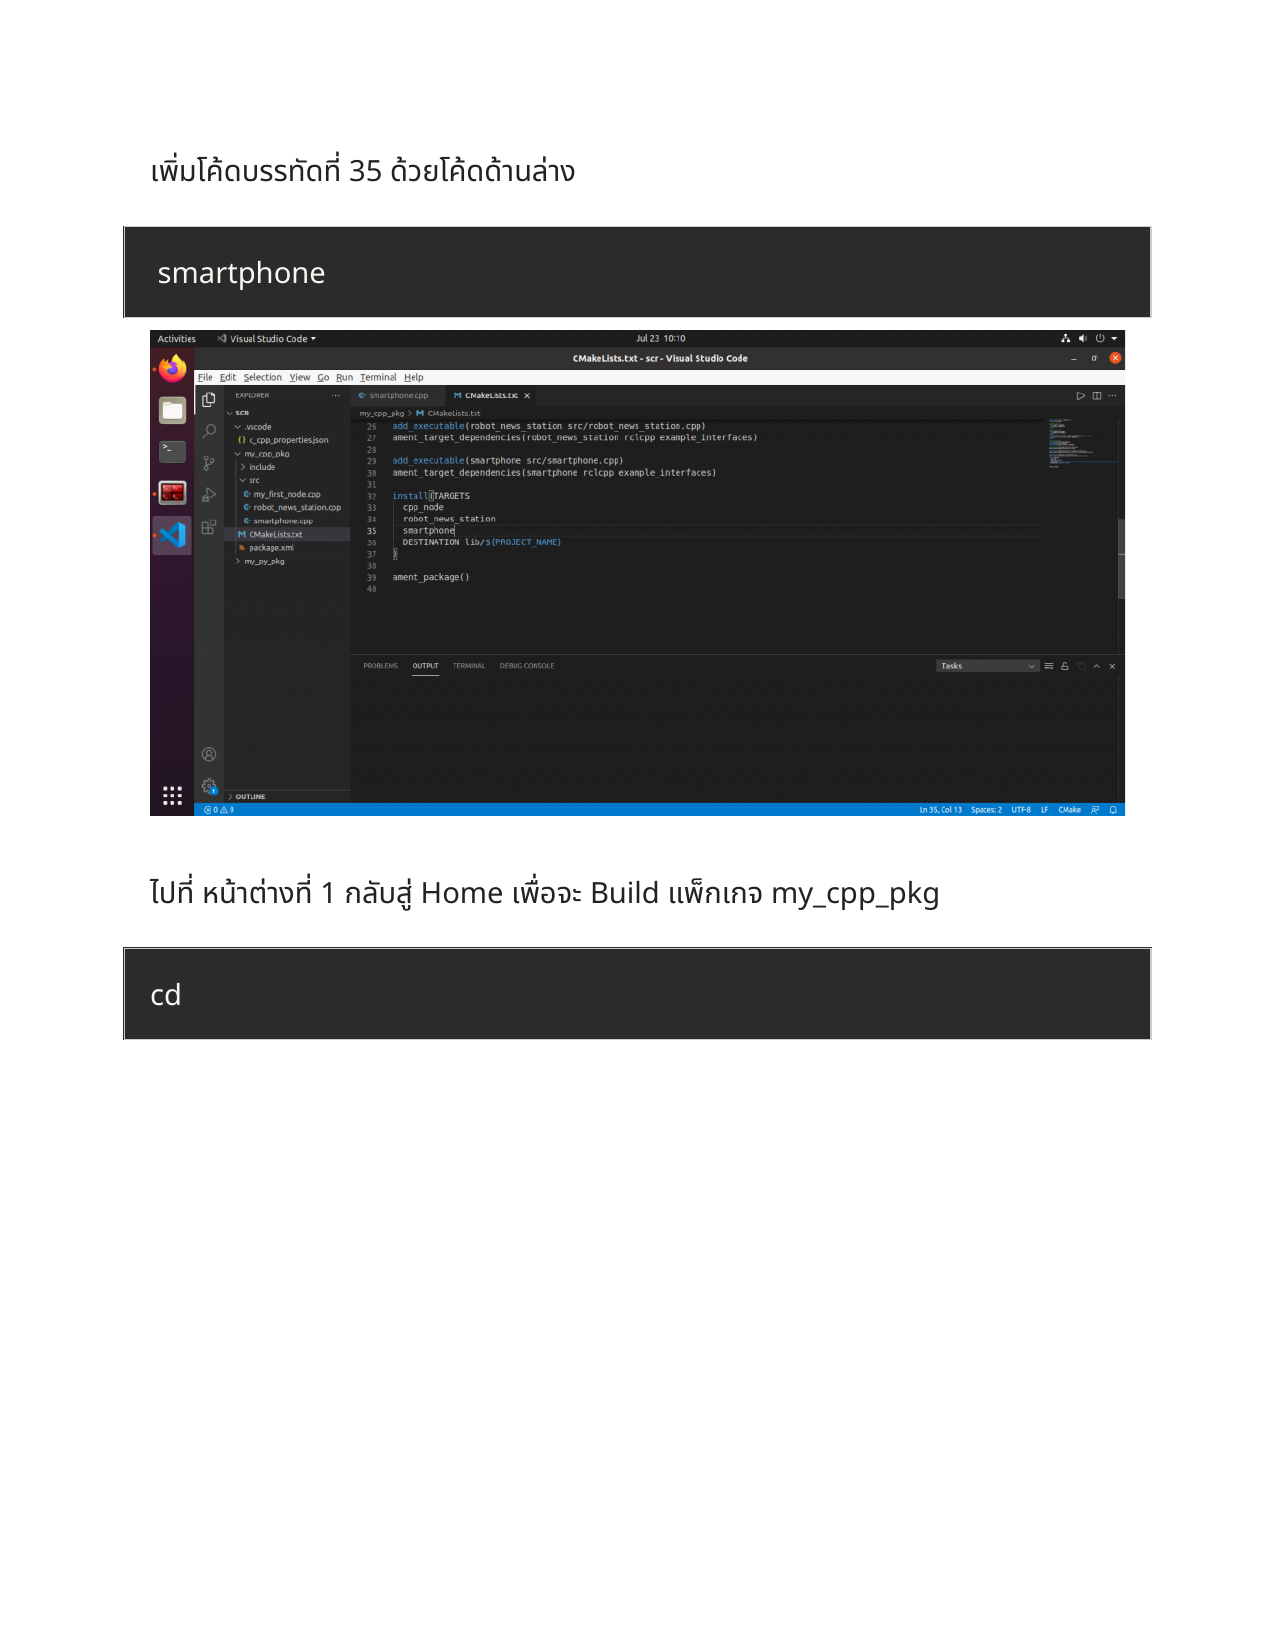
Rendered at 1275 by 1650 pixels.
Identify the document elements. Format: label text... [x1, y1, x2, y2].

text เพิ่มโค้ดบรรทัดที่ 35 ด้วยโค้ดด้านล่าง [150, 150, 1125, 194]
text smartphone [125, 227, 1150, 317]
picture [150, 330, 1125, 816]
text ไปที่ หน้าต่างที่ 1 กลับสู่ Home เพื่อจะ Build แพ็กเกจ my_cpp_pkg [150, 832, 1125, 916]
text cd [125, 949, 1150, 1039]
